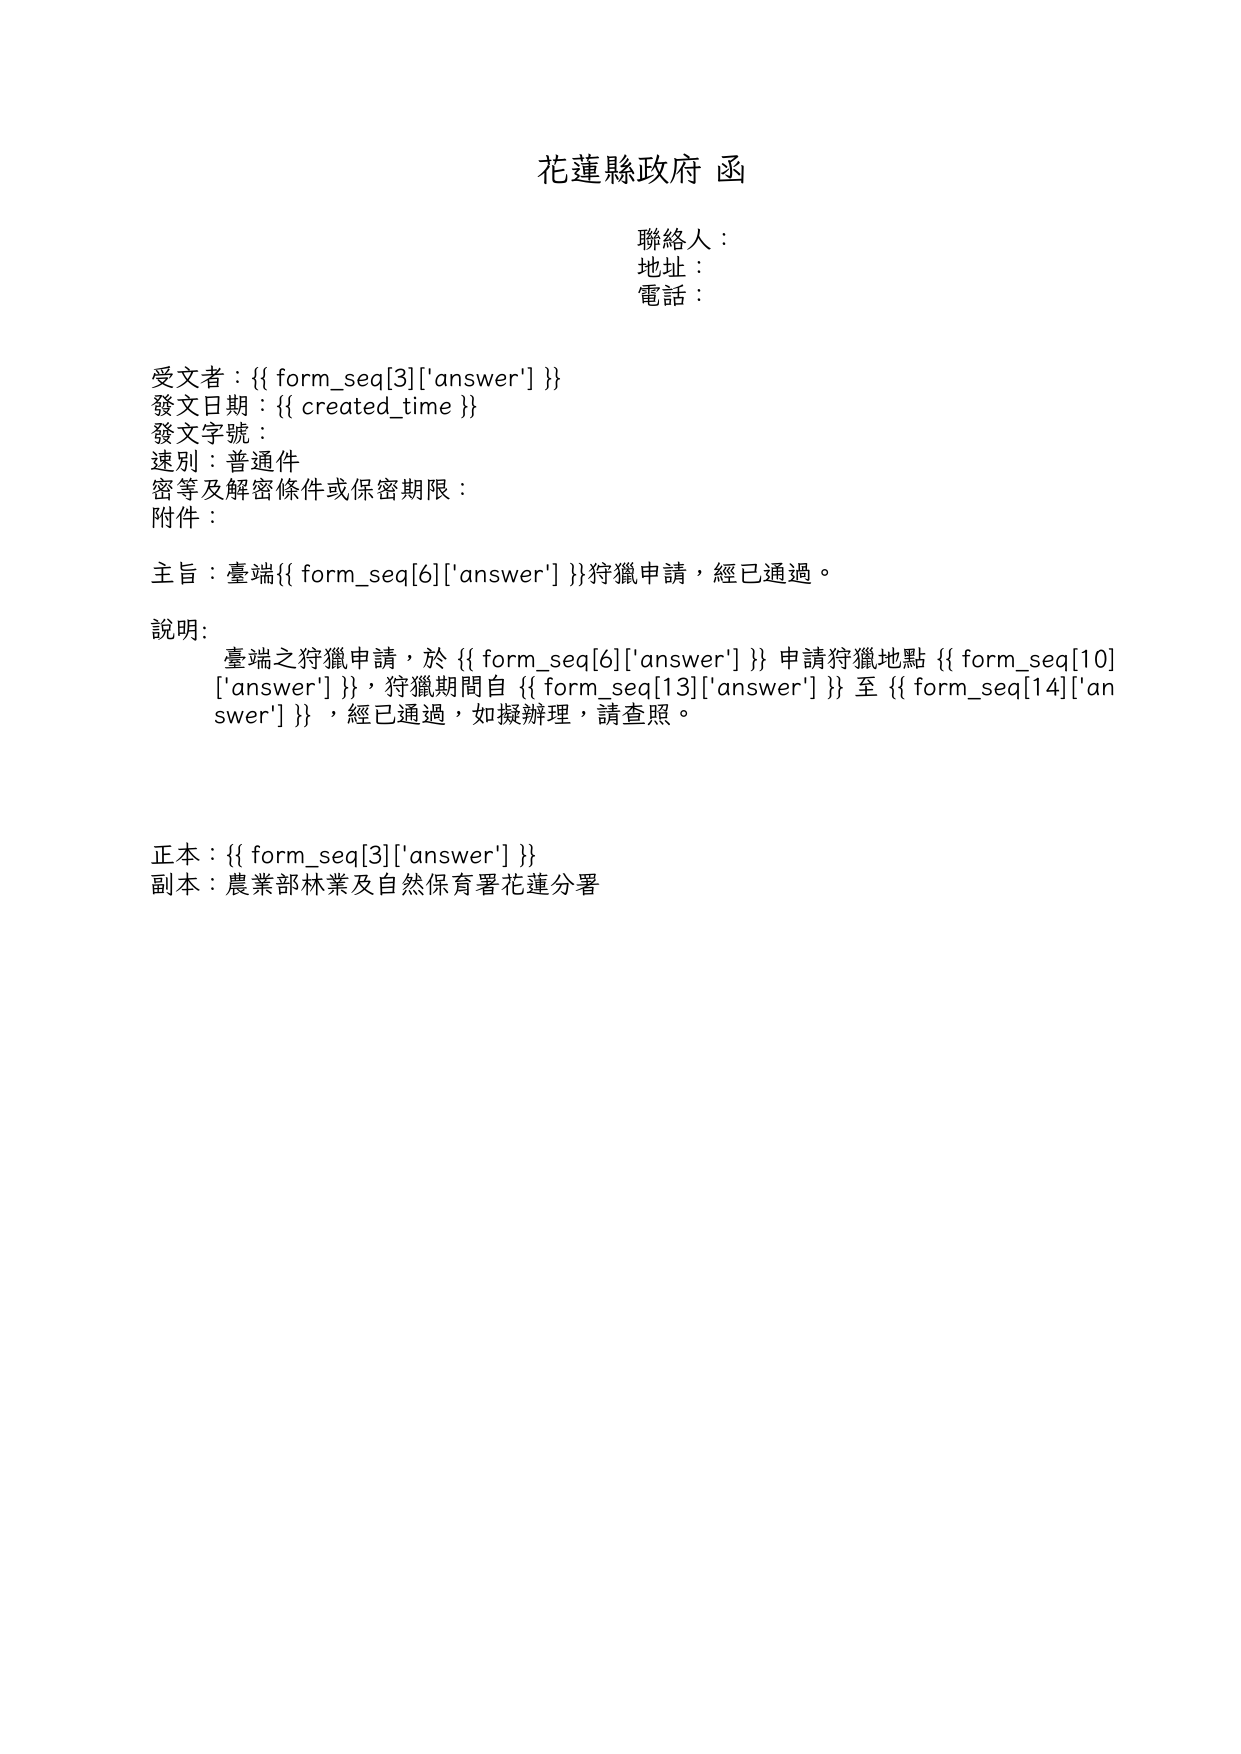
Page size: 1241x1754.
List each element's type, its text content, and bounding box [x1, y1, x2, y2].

text 附件： [150, 503, 1124, 531]
text 速別：普通件 [150, 447, 1124, 475]
text 電話： [586, 281, 1124, 309]
text 說明: [150, 615, 1124, 643]
text 密等及解密條件或保密期限： [150, 475, 1124, 503]
text 臺端之狩獵申請，於 {{ form_seq[6]['answer'] }} 申請狩獵地點 {{ form_seq[10]['answer'] }}，狩獵期間自 {{ form_seq[13]['answer'] }} 至 {{ form_seq[14]['answer'] }} ，經已通過，如擬辦理，請查照。 [213, 643, 1124, 727]
text 聯絡人： [586, 225, 1124, 253]
text 花蓮縣政府 函 [150, 150, 1124, 187]
text 受文者：{{ form_seq[3]['answer'] }} [150, 363, 1124, 391]
text 主旨：臺端{{ form_seq[6]['answer'] }}狩獵申請，經已通過。 [150, 559, 1124, 587]
text 正本：{{ form_seq[3]['answer'] }} [150, 839, 1124, 868]
text 地址： [586, 253, 1124, 281]
text 發文日期：{{ created_time }} [150, 391, 1124, 419]
text 發文字號： [150, 419, 1124, 447]
text 副本：農業部林業及自然保育署花蓮分署 [150, 870, 1124, 898]
